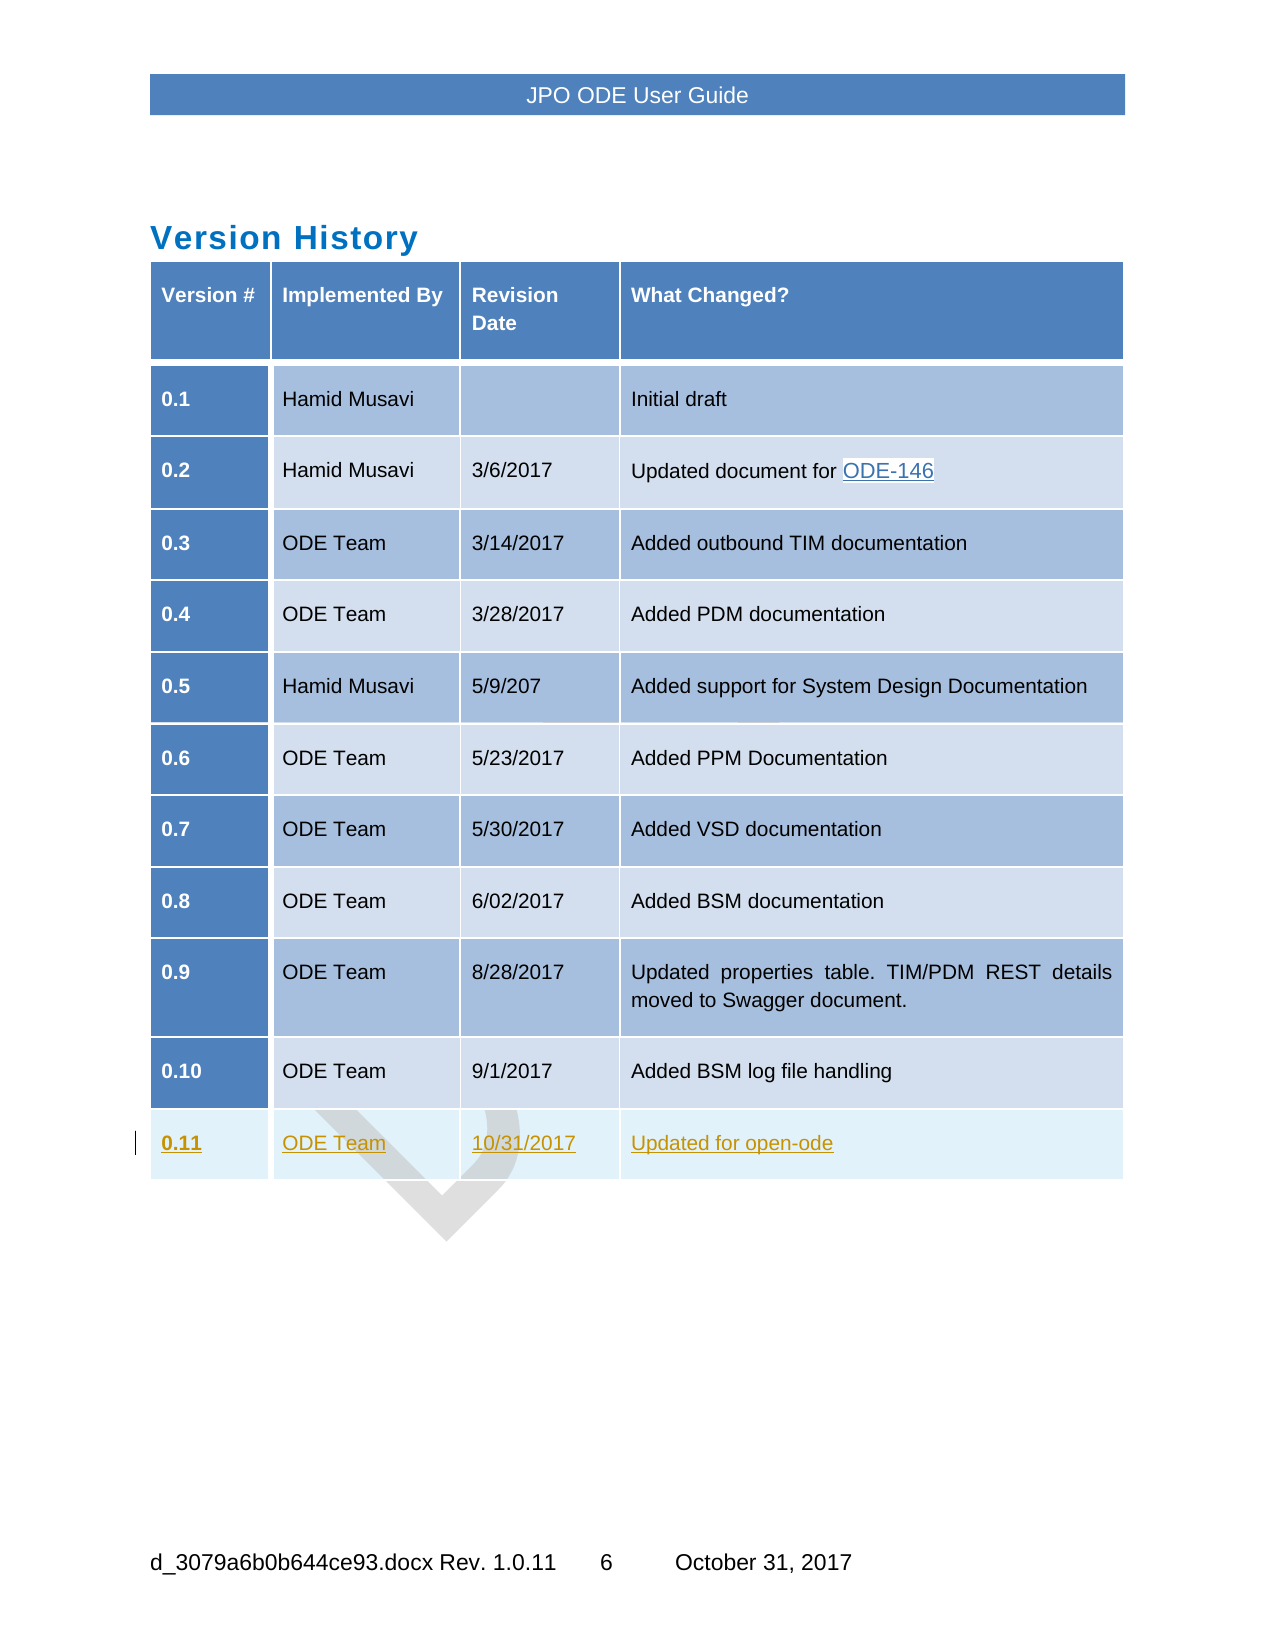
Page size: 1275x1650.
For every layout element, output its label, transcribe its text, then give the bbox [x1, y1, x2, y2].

table_cell ODE Team [274, 581, 460, 651]
table_cell Added outbound TIM documentation [621, 510, 1123, 579]
table_cell 0.6 [151, 725, 268, 794]
table_header Revision Date [461, 262, 619, 359]
table_cell 3/28/2017 [461, 581, 619, 651]
table_cell 9/1/2017 [461, 1038, 619, 1108]
table_cell 5/23/2017 [461, 725, 619, 794]
table_cell Added support for System Design Documentation [621, 653, 1123, 722]
table_cell ODE Team [274, 796, 459, 866]
table_cell Added BSM documentation [620, 868, 1123, 937]
table_cell 0.1 [151, 366, 268, 435]
table_cell 0.5 [151, 653, 268, 722]
table_cell 0.2 [151, 437, 268, 508]
table_cell ODE Team [274, 1038, 460, 1108]
table_cell 6/02/2017 [461, 868, 619, 937]
table_header Version # [151, 262, 270, 359]
table_cell Added BSM log file handling [620, 1038, 1123, 1108]
table_cell 0.7 [151, 796, 268, 866]
table_cell [461, 366, 619, 435]
table_cell ODE Team [274, 725, 460, 794]
table_cell 0.8 [151, 868, 268, 937]
table_cell 3/14/2017 [461, 510, 619, 579]
table_cell 0.9 [151, 939, 268, 1036]
table_header What Changed? [621, 262, 1123, 359]
table_cell Added VSD documentation [621, 796, 1123, 866]
table_cell Hamid Musavi [274, 366, 459, 435]
table_cell Updated properties table. TIM/PDM REST details moved to Swagger document. [621, 939, 1123, 1036]
table_cell ODE Team [274, 868, 460, 937]
subtitle Version History [150, 218, 1125, 256]
table_cell ODE Team [274, 510, 459, 579]
table_cell Initial draft [621, 366, 1123, 435]
table_cell Hamid Musavi [274, 437, 460, 508]
table_cell Added PDM documentation [620, 581, 1123, 651]
table_cell Added PPM Documentation [620, 725, 1123, 794]
table_cell 5/9/207 [461, 653, 619, 722]
table_header Implemented By [272, 262, 459, 359]
table_cell 0.3 [151, 510, 268, 579]
table_cell Updated document for ODE-146 [620, 437, 1123, 508]
table_cell 3/6/2017 [461, 437, 619, 508]
table_cell 8/28/2017 [461, 939, 619, 1036]
table_cell Hamid Musavi [274, 653, 459, 722]
table_cell ODE Team [274, 939, 459, 1036]
table_cell 5/30/2017 [461, 796, 619, 866]
table_cell 0.4 [151, 581, 268, 651]
table_cell 0.10 [151, 1038, 268, 1108]
